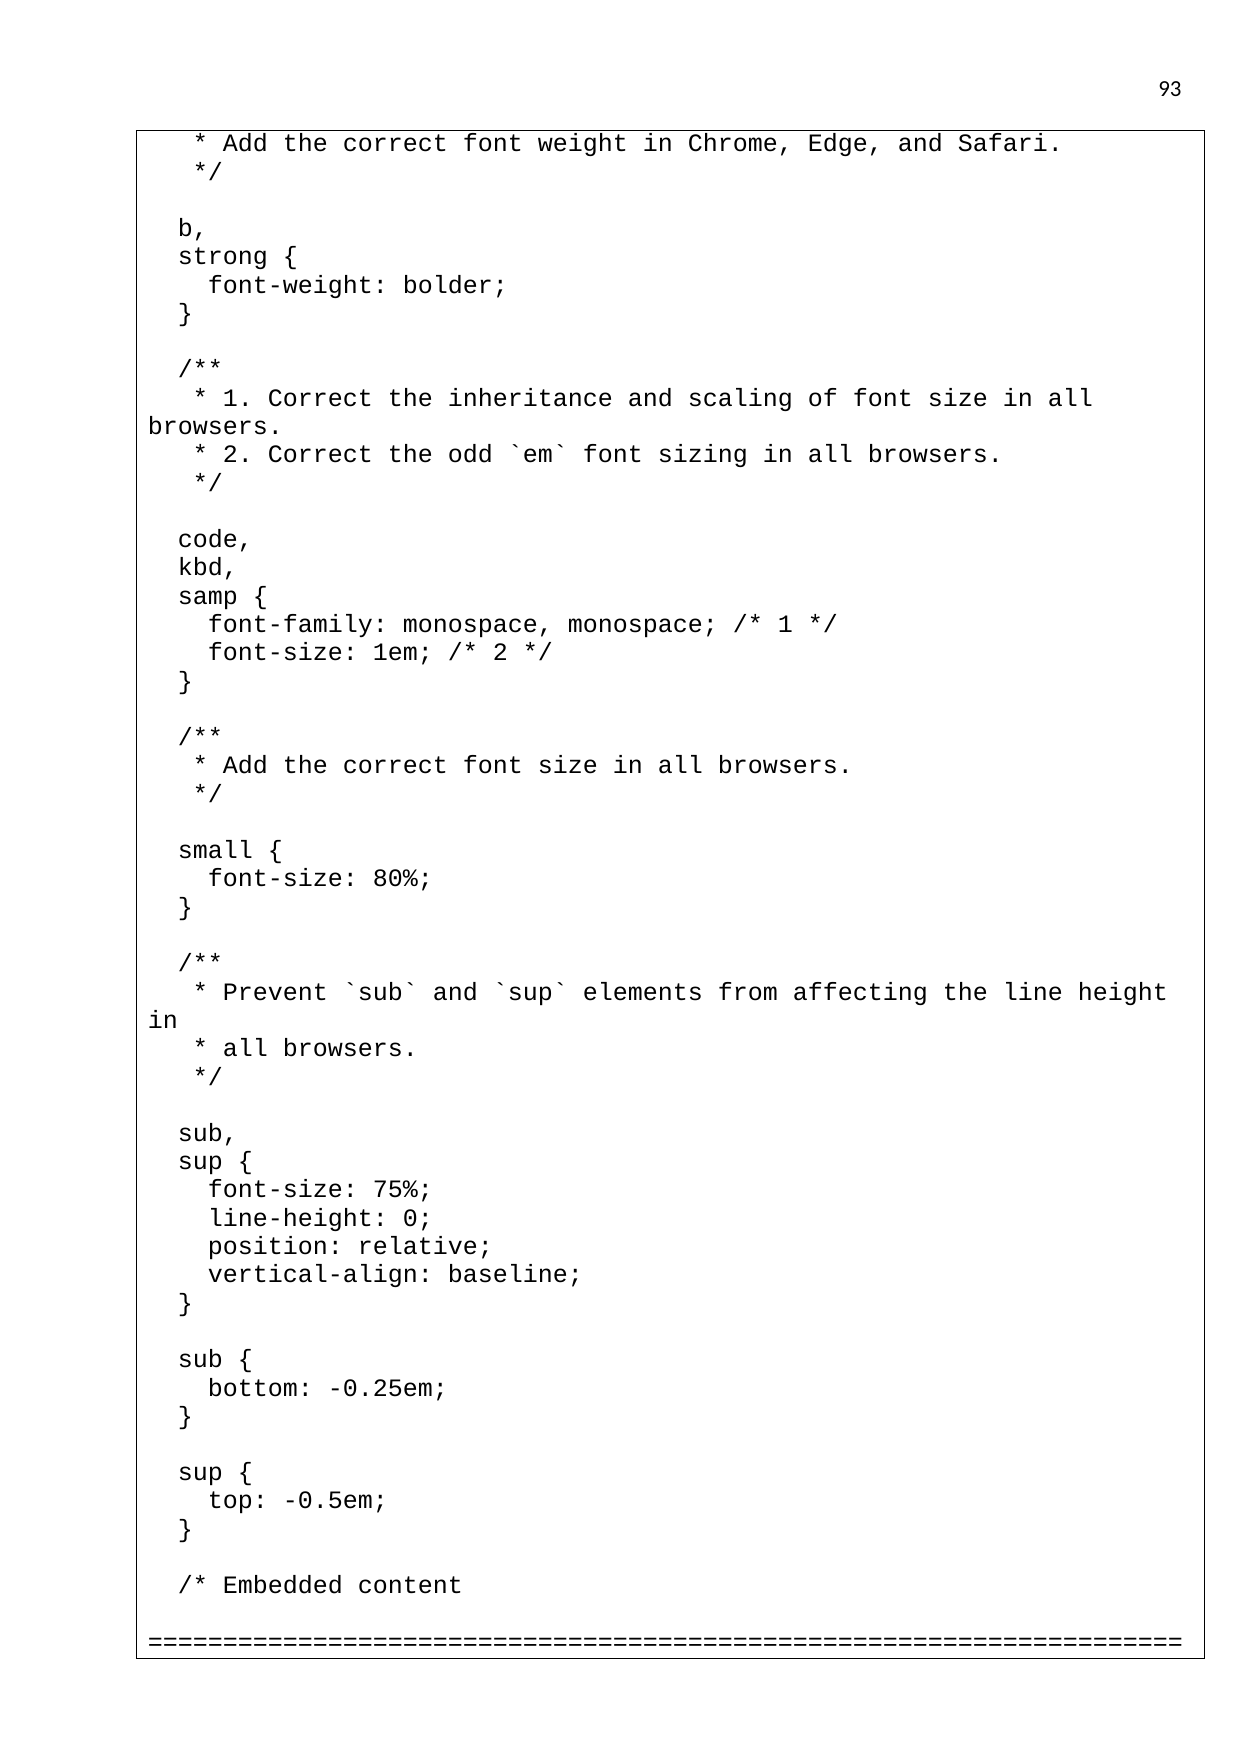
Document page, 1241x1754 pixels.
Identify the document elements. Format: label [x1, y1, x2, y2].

table_header [137, 131, 1204, 1657]
